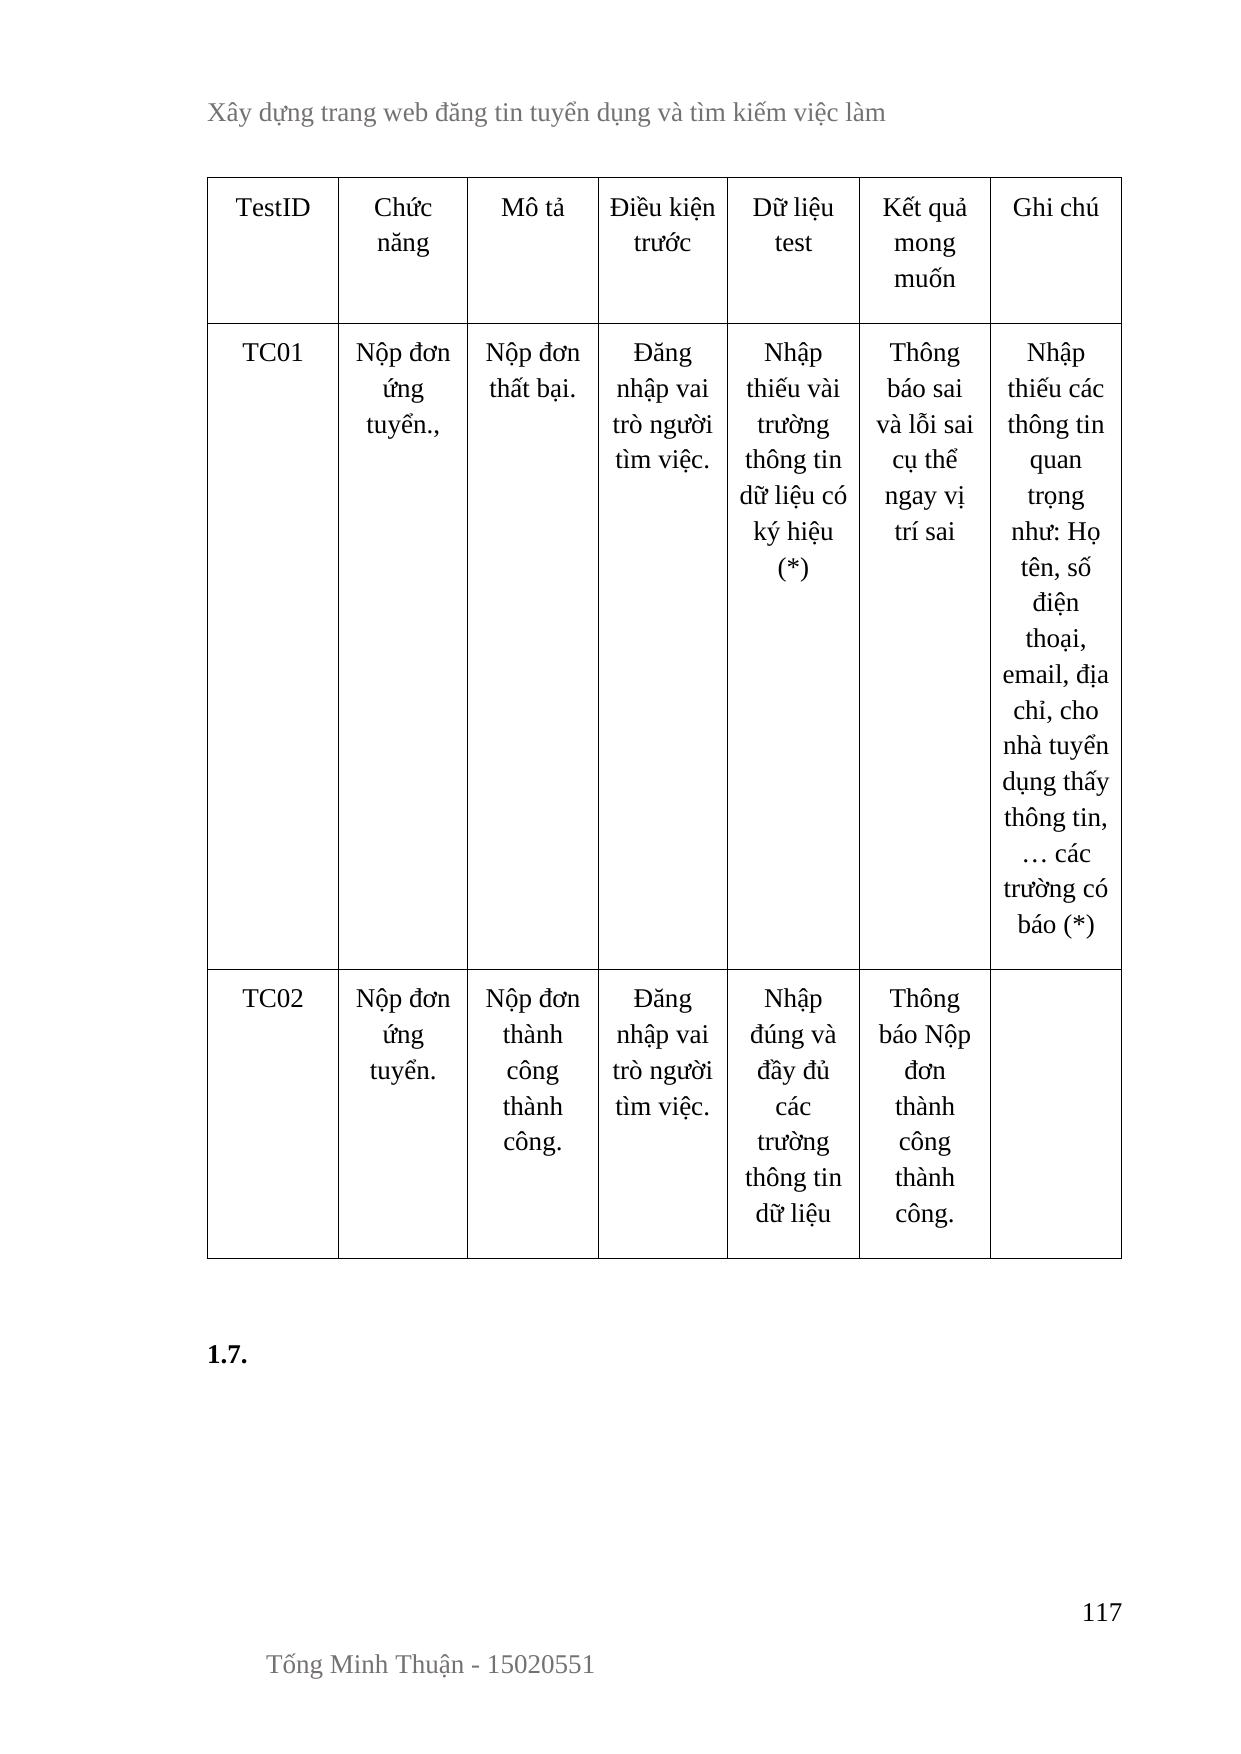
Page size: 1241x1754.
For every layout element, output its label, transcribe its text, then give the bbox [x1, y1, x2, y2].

table_cell [991, 970, 1121, 1257]
table_header Dữ liệu test [728, 178, 859, 323]
table_cell Nộp đơn thành công thành công. [468, 970, 598, 1257]
table_header Ghi chú [991, 178, 1121, 323]
table_cell Nộp đơn ứng tuyển., [339, 324, 467, 969]
table_cell Nộp đơn thất bại. [468, 324, 598, 969]
table_cell Đăng nhập vai trò người tìm việc. [599, 970, 727, 1257]
table_header TestID [208, 178, 338, 323]
table_cell Nhập thiếu các thông tin quan trọng như: Họ tên, số điện thoại, email, địa chỉ, cho nhà tuyển dụng thấy thông tin,… các trường có báo (*) [991, 324, 1121, 969]
table_cell TC02 [208, 970, 338, 1257]
table_header Kết quả mong muốn [860, 178, 990, 323]
table_cell Thông báo sai và lỗi sai cụ thể ngay vị trí sai [860, 324, 990, 969]
table_header Chức năng [339, 178, 467, 323]
table_cell Thông báo Nộp đơn thành công thành công. [860, 970, 990, 1257]
table_cell Đăng nhập vai trò người tìm việc. [599, 324, 727, 969]
table_cell TC01 [208, 324, 338, 969]
table_header Mô tả [468, 178, 598, 323]
table_header Điều kiện trước [599, 178, 727, 323]
table_cell Nhập đúng và đầy đủ các trường thông tin dữ liệu [728, 970, 859, 1257]
table_cell Nộp đơn ứng tuyển. [339, 970, 467, 1257]
table_cell Nhập thiếu vài trường thông tin dữ liệu có ký hiệu (*) [728, 324, 859, 969]
